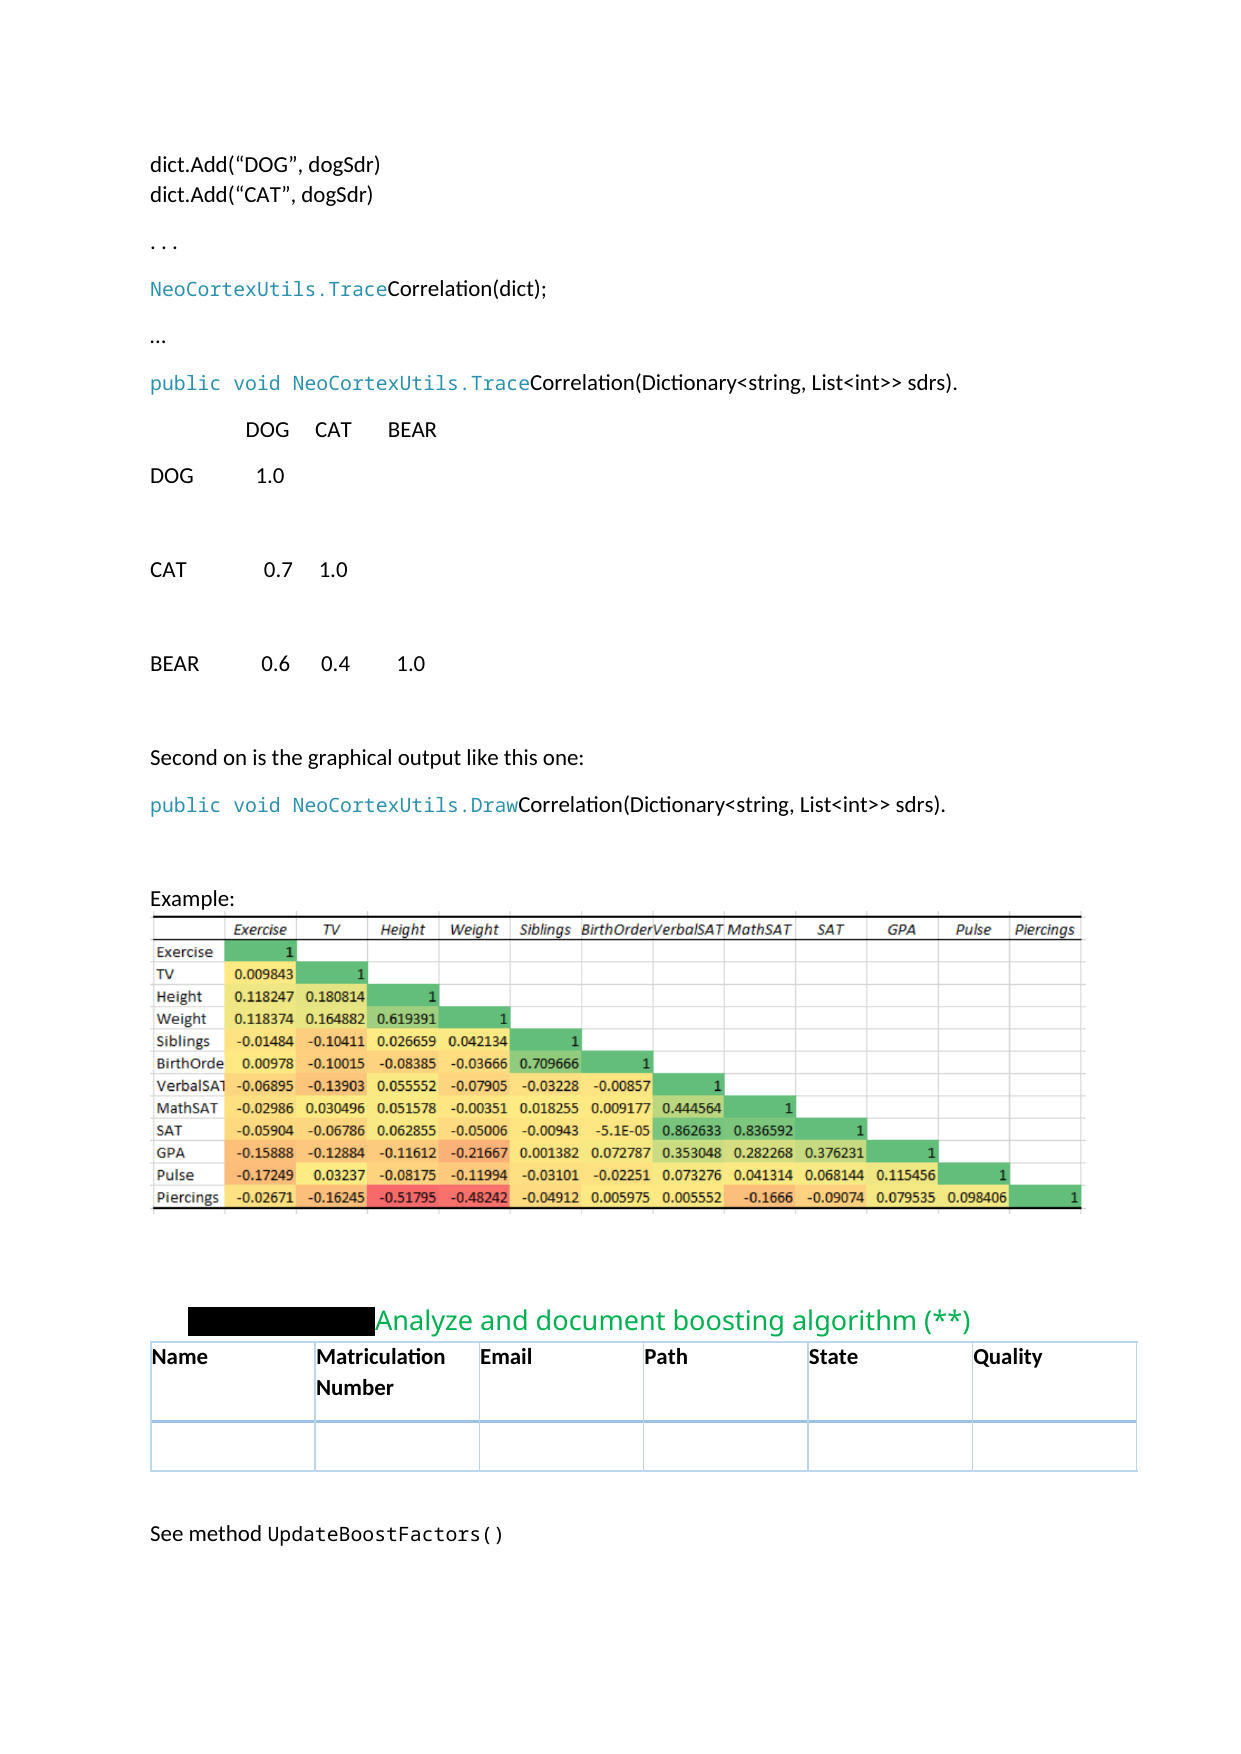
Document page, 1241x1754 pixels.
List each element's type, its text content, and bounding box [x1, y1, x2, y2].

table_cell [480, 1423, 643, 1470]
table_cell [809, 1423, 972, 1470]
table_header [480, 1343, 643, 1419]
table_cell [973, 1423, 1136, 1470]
text dict.Add(“DOG”, dogSdr) dict.Add(“CAT”, dogSdr) [150, 150, 1090, 208]
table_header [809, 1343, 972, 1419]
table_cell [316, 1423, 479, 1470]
text Second on is the graphical output like this one: [150, 743, 1090, 771]
text public void NeoCortexUtils.TraceCorrelation(Dictionary<string, List<int>> sdrs). [150, 368, 1090, 396]
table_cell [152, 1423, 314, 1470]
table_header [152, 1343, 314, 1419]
text … [150, 321, 1090, 349]
text See method UpdateBoostFactors() [150, 1519, 1090, 1547]
text NeoCortexUtils.TraceCorrelation(dict); [150, 274, 1090, 302]
text Analyze and document boosting algorithm (**) [187, 1301, 1090, 1338]
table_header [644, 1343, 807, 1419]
text public void NeoCortexUtils.DrawCorrelation(Dictionary<string, List<int>> sdrs). [150, 790, 1090, 818]
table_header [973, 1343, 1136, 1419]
text DOG CAT BEAR [150, 415, 1090, 443]
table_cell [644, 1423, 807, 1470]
picture [150, 911, 1091, 1214]
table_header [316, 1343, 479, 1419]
text CAT 0.7 1.0 [150, 555, 1090, 583]
text Example: [150, 884, 1090, 911]
text DOG 1.0 [150, 462, 1090, 490]
text BEAR 0.6 0.4 1.0 [150, 649, 1090, 677]
text . . . [150, 227, 1090, 255]
